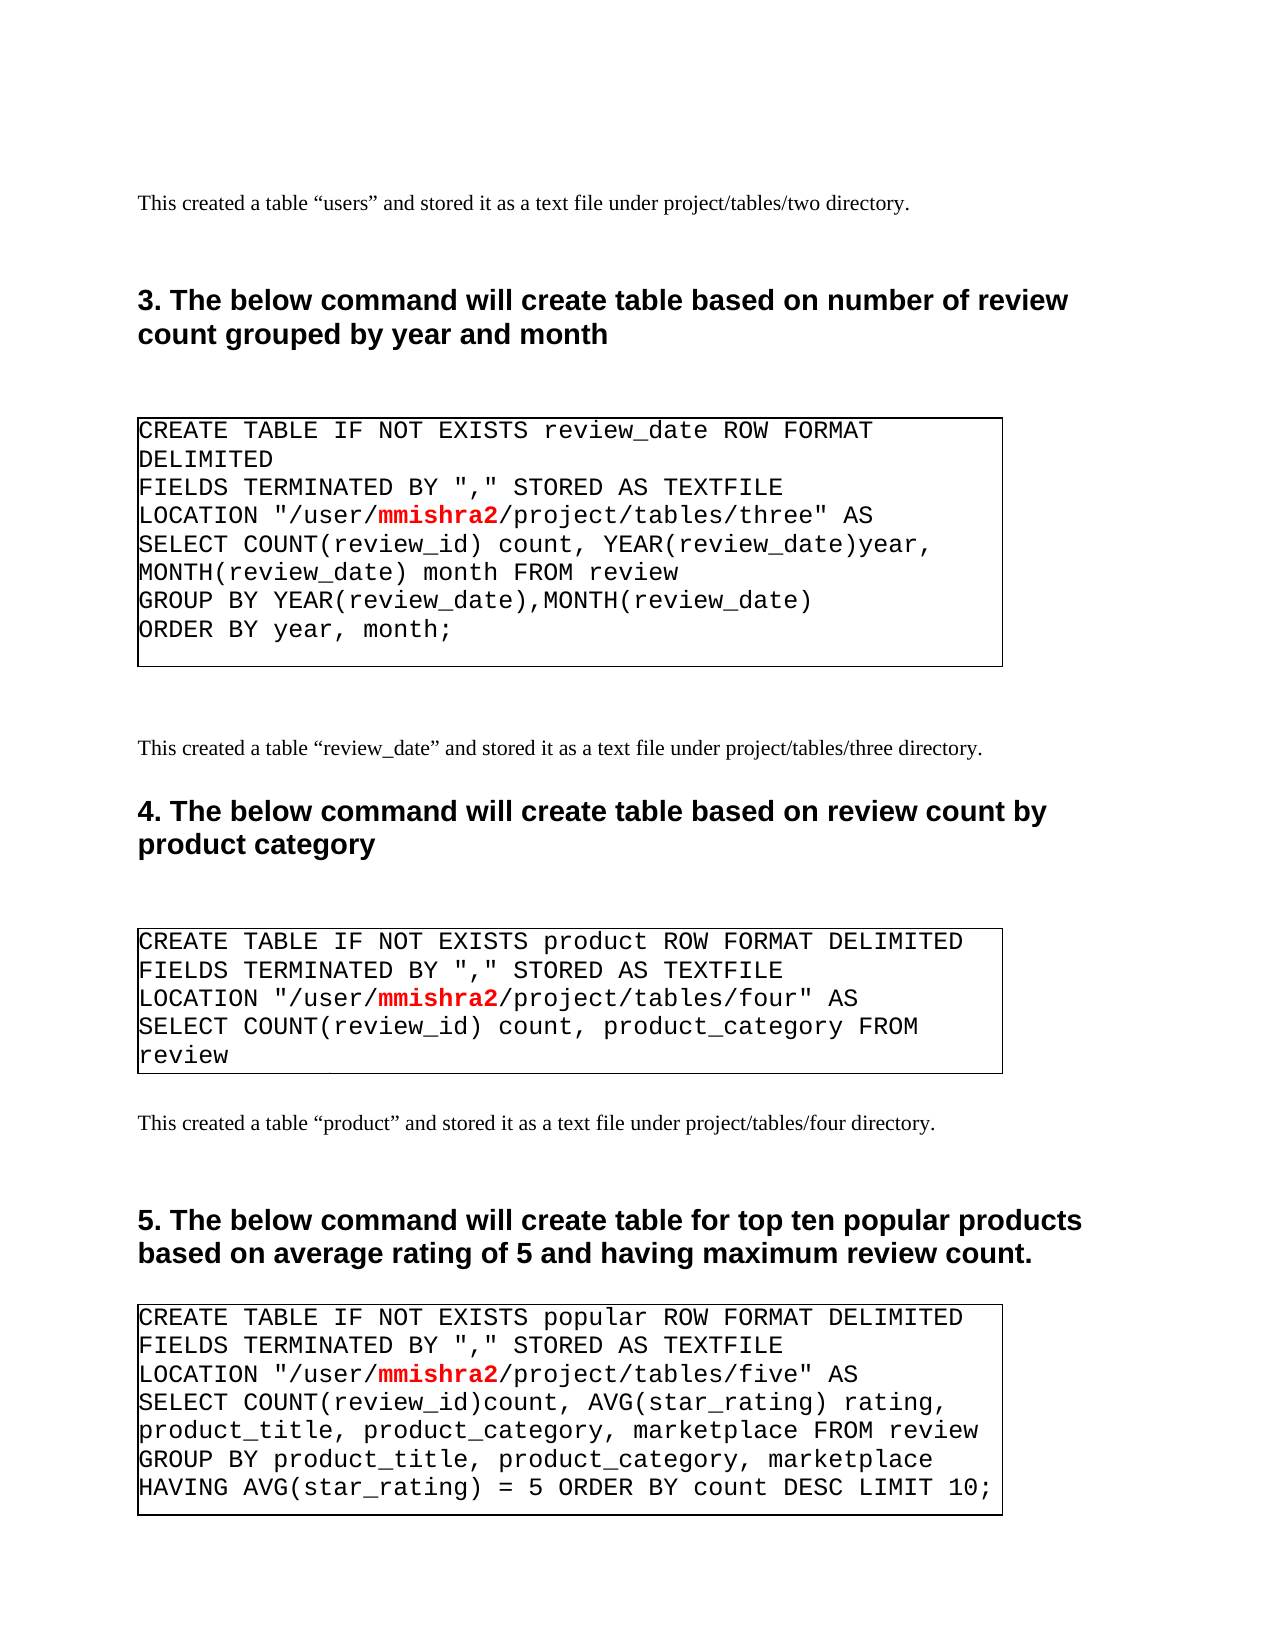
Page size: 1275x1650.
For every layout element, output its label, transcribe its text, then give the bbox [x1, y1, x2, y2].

text 5. The below command will create table for top ten popular products based on average rating of 5 and having maximum review count. [137, 1203, 1144, 1270]
text 4. The below command will create table based on review count by product category [137, 794, 1144, 861]
text This created a table “product” and stored it as a text file under project/tables/four directory. [137, 1110, 1144, 1136]
text This created a table “users” and stored it as a text file under project/tables/two directory. [137, 190, 1144, 215]
text This created a table “review_date” and stored it as a text file under project/tables/three directory. [137, 735, 1144, 760]
text 3. The below command will create table based on number of review count grouped by year and month [137, 283, 1144, 350]
